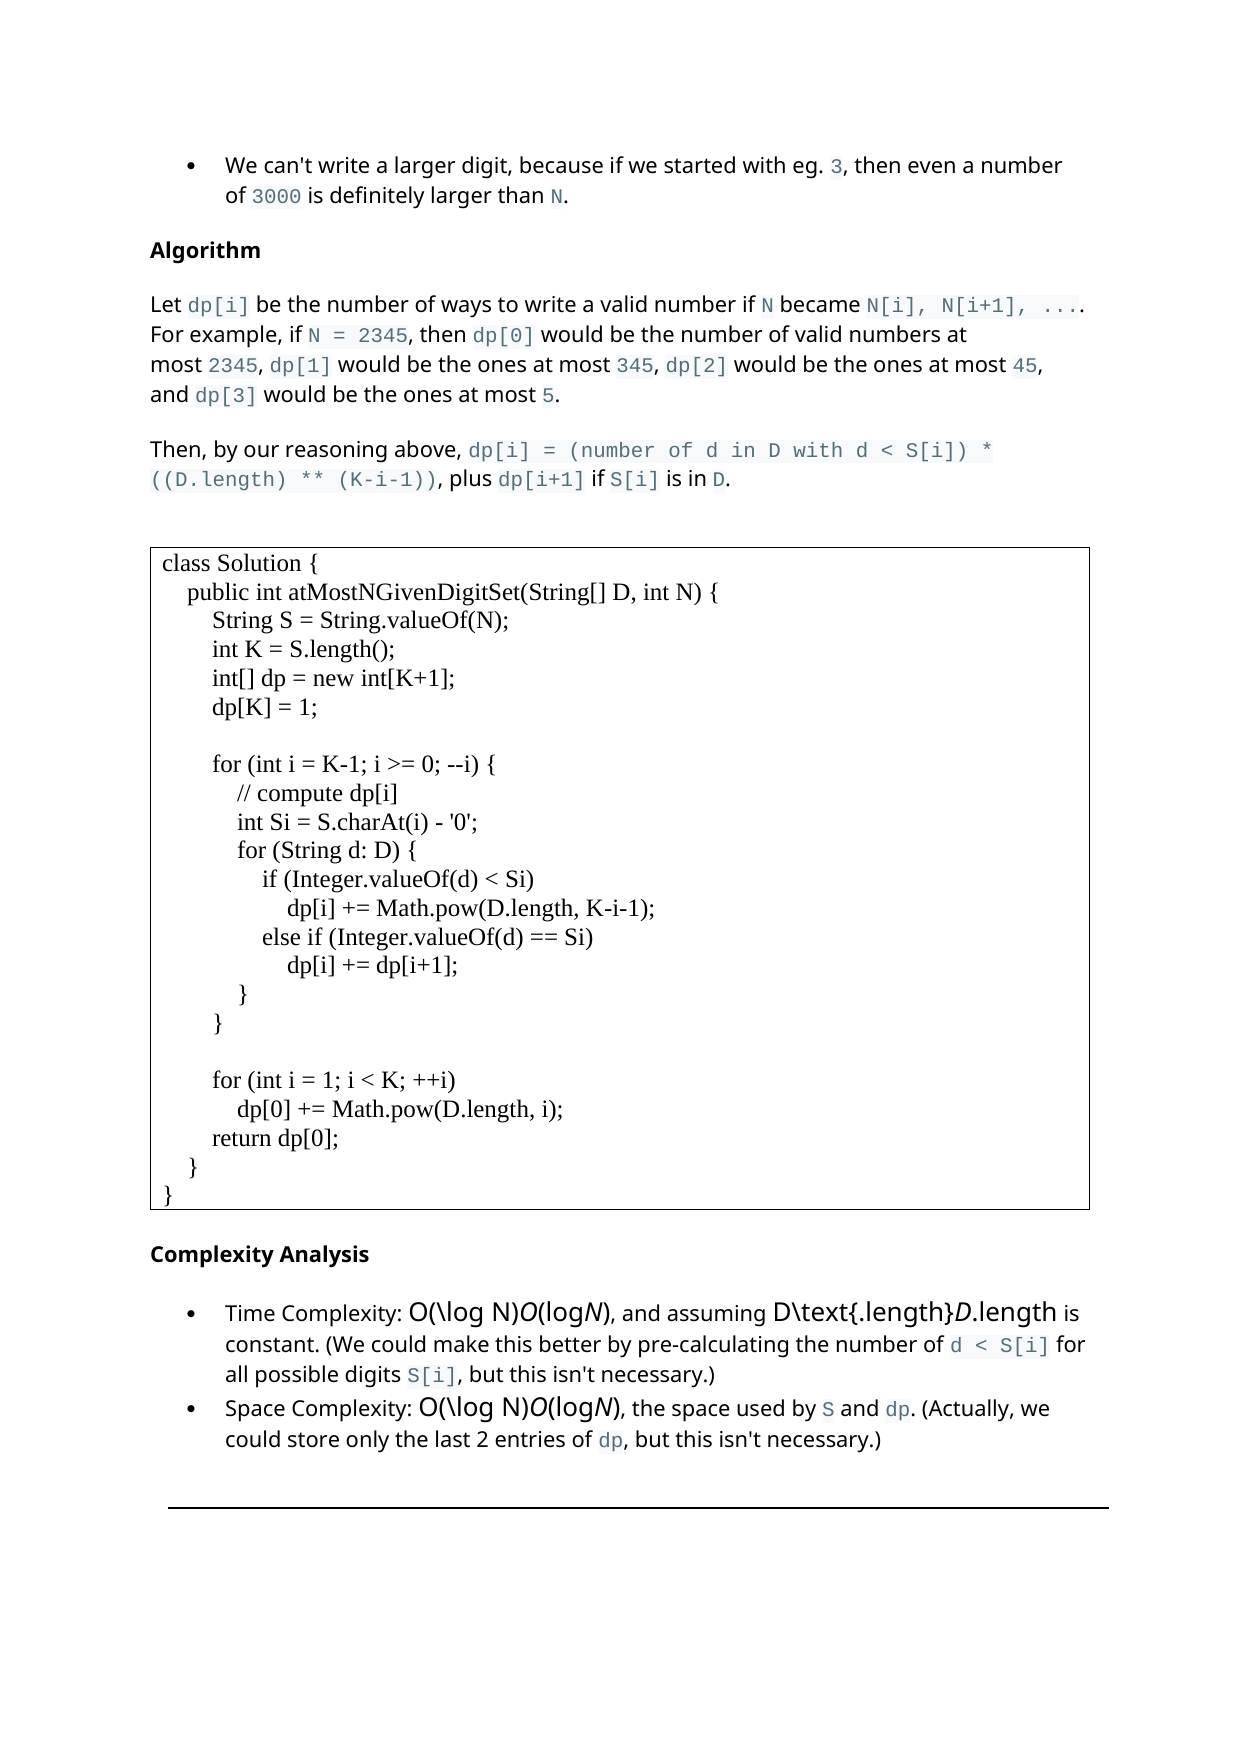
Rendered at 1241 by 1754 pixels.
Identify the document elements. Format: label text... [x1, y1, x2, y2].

text Let dp[i] be the number of ways to write a valid number if N became N[i], N[i+1], .... For example, if N = 2345, then dp[0] would be the number of valid numbers at most 2345, dp[1] would be the ones at most 345, dp[2] would be the ones at most 45, and dp[3] would be the ones at most 5. [150, 289, 1090, 408]
list Space Complexity: O(\log N)O(logN), the space used by S and dp. (Actually, we could store only the last 2 entries of dp, but this isn't necessary.) [187, 1389, 1090, 1483]
list We can't write a larger digit, because if we started with eg. 3, then even a number of 3000 is definitely larger than N. [187, 150, 1090, 209]
text Algorithm [150, 234, 1090, 264]
list Time Complexity: O(\log N)O(logN), and assuming D\text{.length}D.length is constant. (We could make this better by pre-calculating the number of d < S[i] for all possible digits S[i], but this isn't necessary.) [187, 1294, 1090, 1389]
table_header class Solution { public int atMostNGivenDigitSet(String[] D, int N) { String S = String.valueOf(N); int K = S.length(); int[] dp = new int[K+1]; dp[K] = 1; for (int i = K-1; i >= 0; --i) { // compute dp[i] int Si = S.charAt(i) - '0'; for (String d: D) { if (Integer.valueOf(d) < Si) dp[i] += Math.pow(D.length, K-i-1); else if (Integer.valueOf(d) == Si) dp[i] += dp[i+1]; } } for (int i = 1; i < K; ++i) dp[0] += Math.pow(D.length, i); return dp[0]; } } [151, 548, 1089, 1209]
text Complexity Analysis [150, 1239, 1090, 1269]
text Then, by our reasoning above, dp[i] = (number of d in D with d < S[i]) * ((D.length) ** (K-i-1)), plus dp[i+1] if S[i] is in D. [150, 433, 1090, 493]
